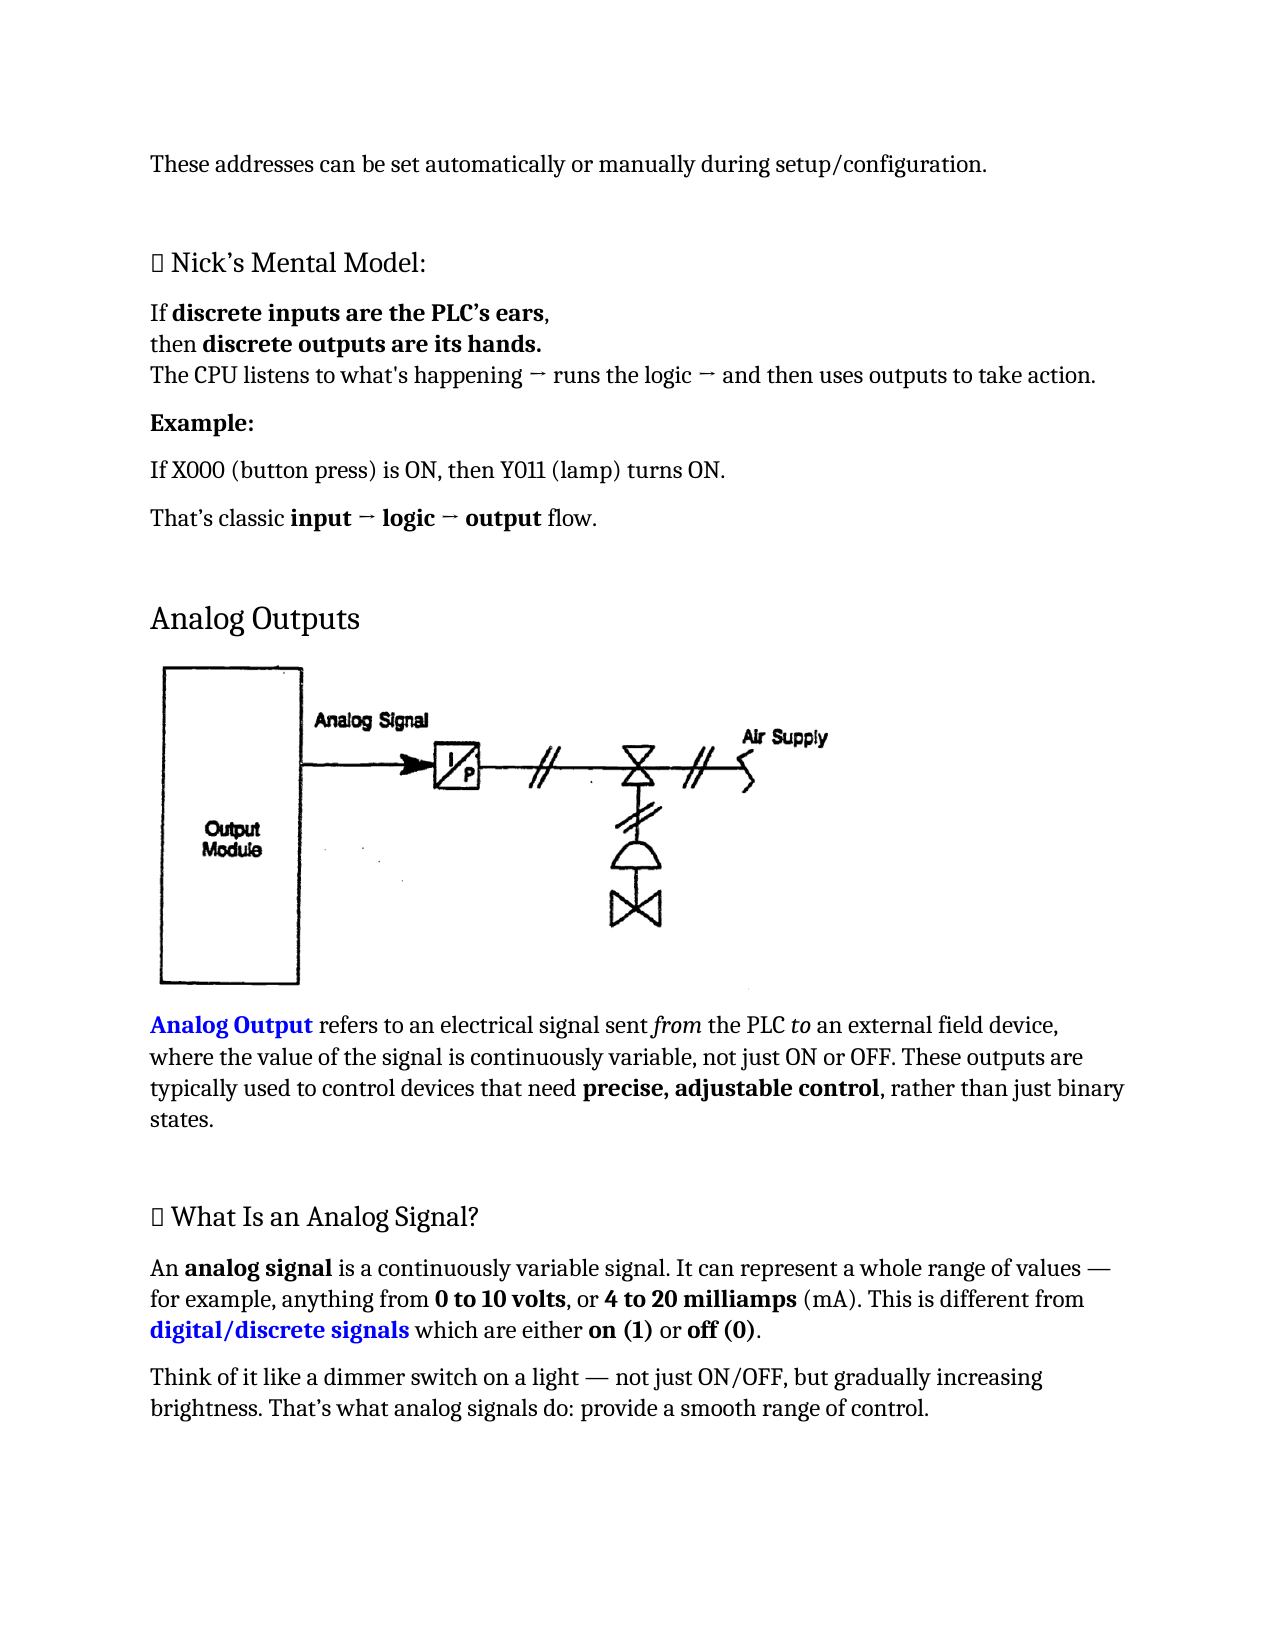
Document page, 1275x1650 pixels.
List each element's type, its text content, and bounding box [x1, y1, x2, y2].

text Analog Outputs [150, 599, 1125, 638]
text Analog Output refers to an electrical signal sent from the PLC to an external field device, where the value of the signal is continuously variable, not just ON or OFF. These outputs are typically used to control devices that need precise, adjustable control, rather than just binary states. [150, 1011, 1125, 1133]
text An analog signal is a continuously variable signal. It can represent a whole range of values — for example, anything from 0 to 10 volts, or 4 to 20 milliamps (mA). This is different from digital/discrete signals which are either on (1) or off (0). [150, 1253, 1125, 1344]
picture [150, 657, 832, 993]
text If X000 (button press) is ON, then Y011 (lamp) turns ON. [150, 456, 1125, 485]
text That’s classic input → logic → output flow. [150, 504, 1125, 533]
text If discrete inputs are the PLC’s ears, then discrete outputs are its hands. The CPU listens to what's happening → runs the logic → and then uses outputs to take action. [150, 299, 1125, 390]
text These addresses can be set automatically or manually during setup/configuration. [150, 150, 1125, 179]
text Think of it like a dimmer switch on a light — not just ON/OFF, but gradually increasing brightness. That’s what analog signals do: provide a smooth range of control. [150, 1363, 1125, 1423]
text 🧠 Nick’s Mental Model: [150, 245, 1125, 279]
text Example: [150, 409, 1125, 437]
text 🌀 What Is an Analog Signal? [150, 1200, 1125, 1234]
